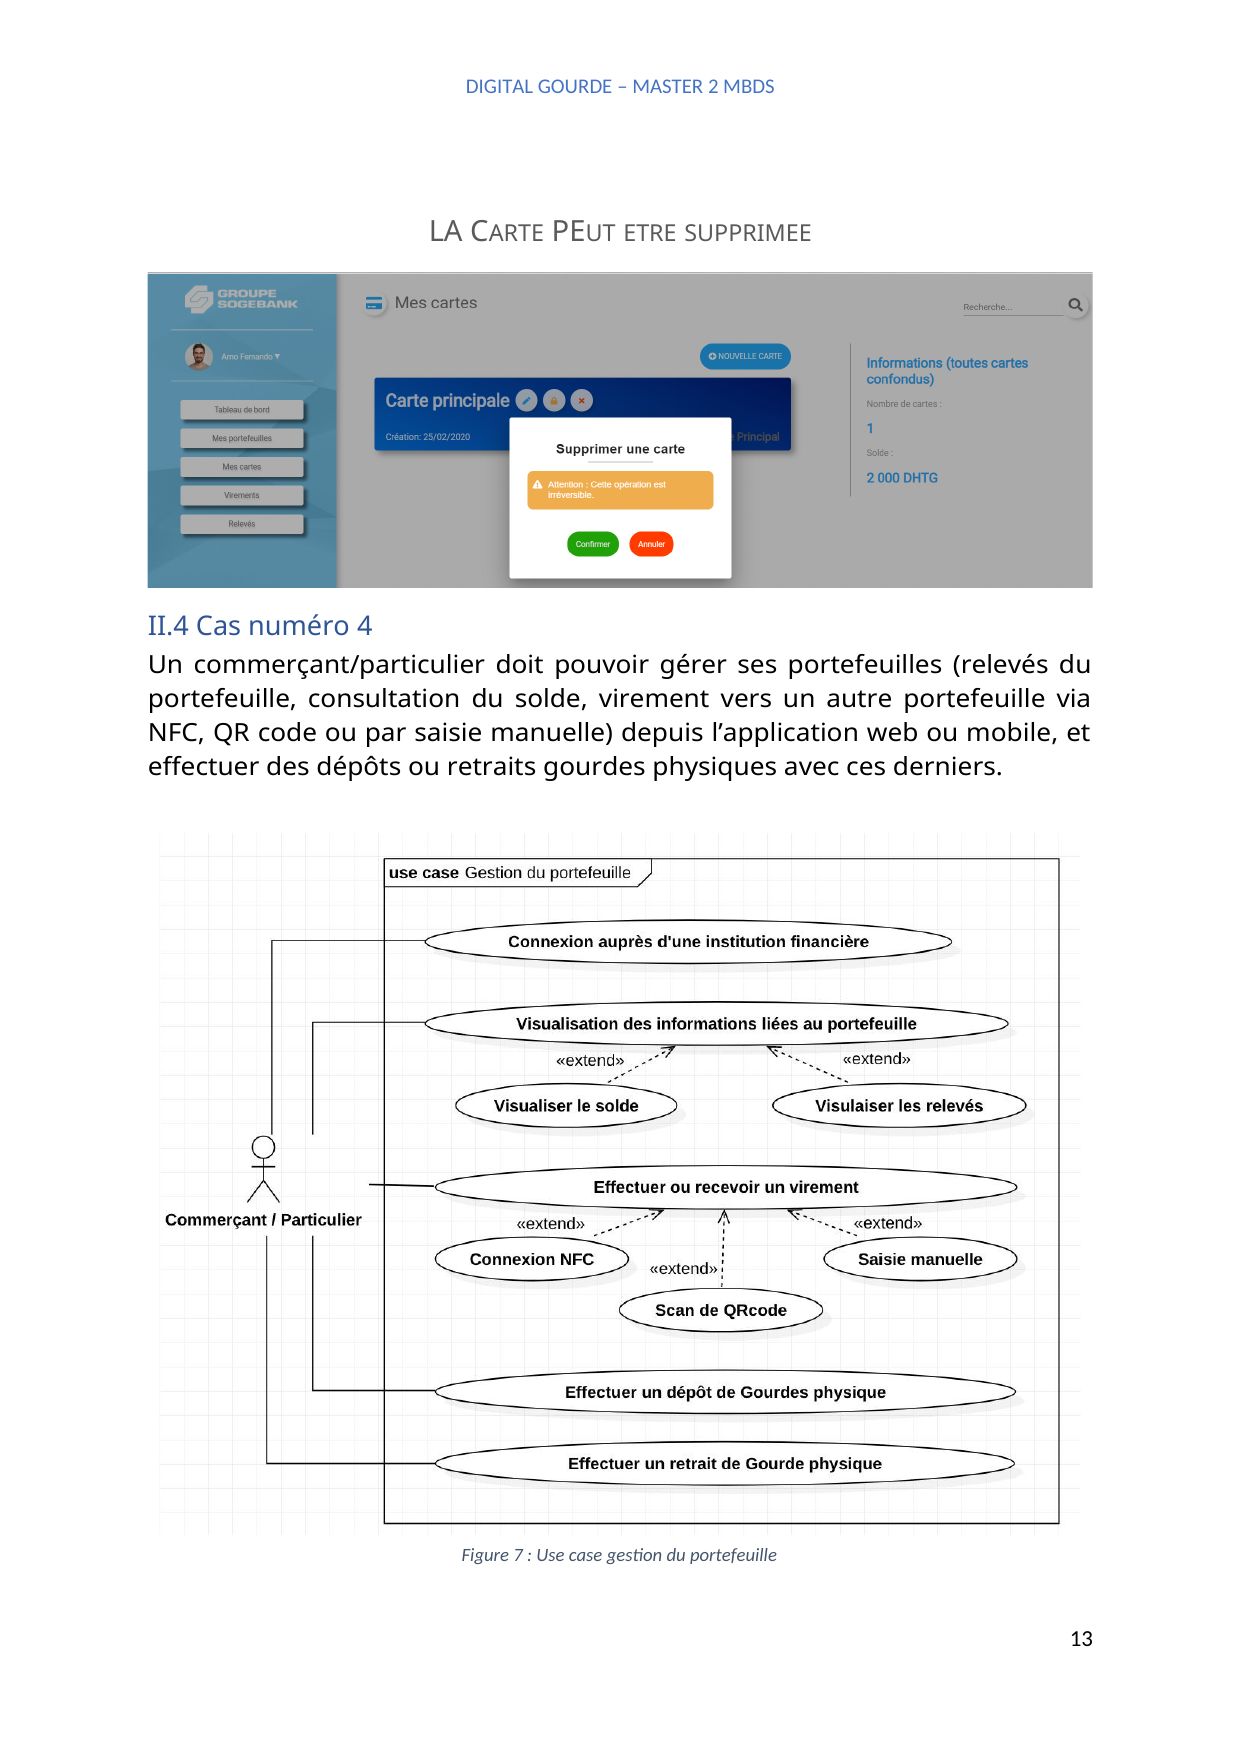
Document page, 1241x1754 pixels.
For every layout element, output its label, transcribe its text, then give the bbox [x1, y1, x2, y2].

picture [147, 272, 1093, 588]
text LA Carte PEut etre supprimee [245, 210, 995, 249]
text Un commerçant/particulier doit pouvoir gérer ses portefeuilles (relevés du portefeuille, consultation du solde, virement vers un autre portefeuille via NFC, QR code ou par saisie manuelle) depuis l’application web ou mobile, et effectuer des dépôts ou retraits gourdes physiques avec ces derniers. [148, 646, 1093, 783]
text Figure 7 : Use case gestion du portefeuille [148, 1543, 1093, 1566]
subtitle II.4 Cas numéro 4 [148, 607, 1093, 643]
picture [159, 833, 1081, 1535]
